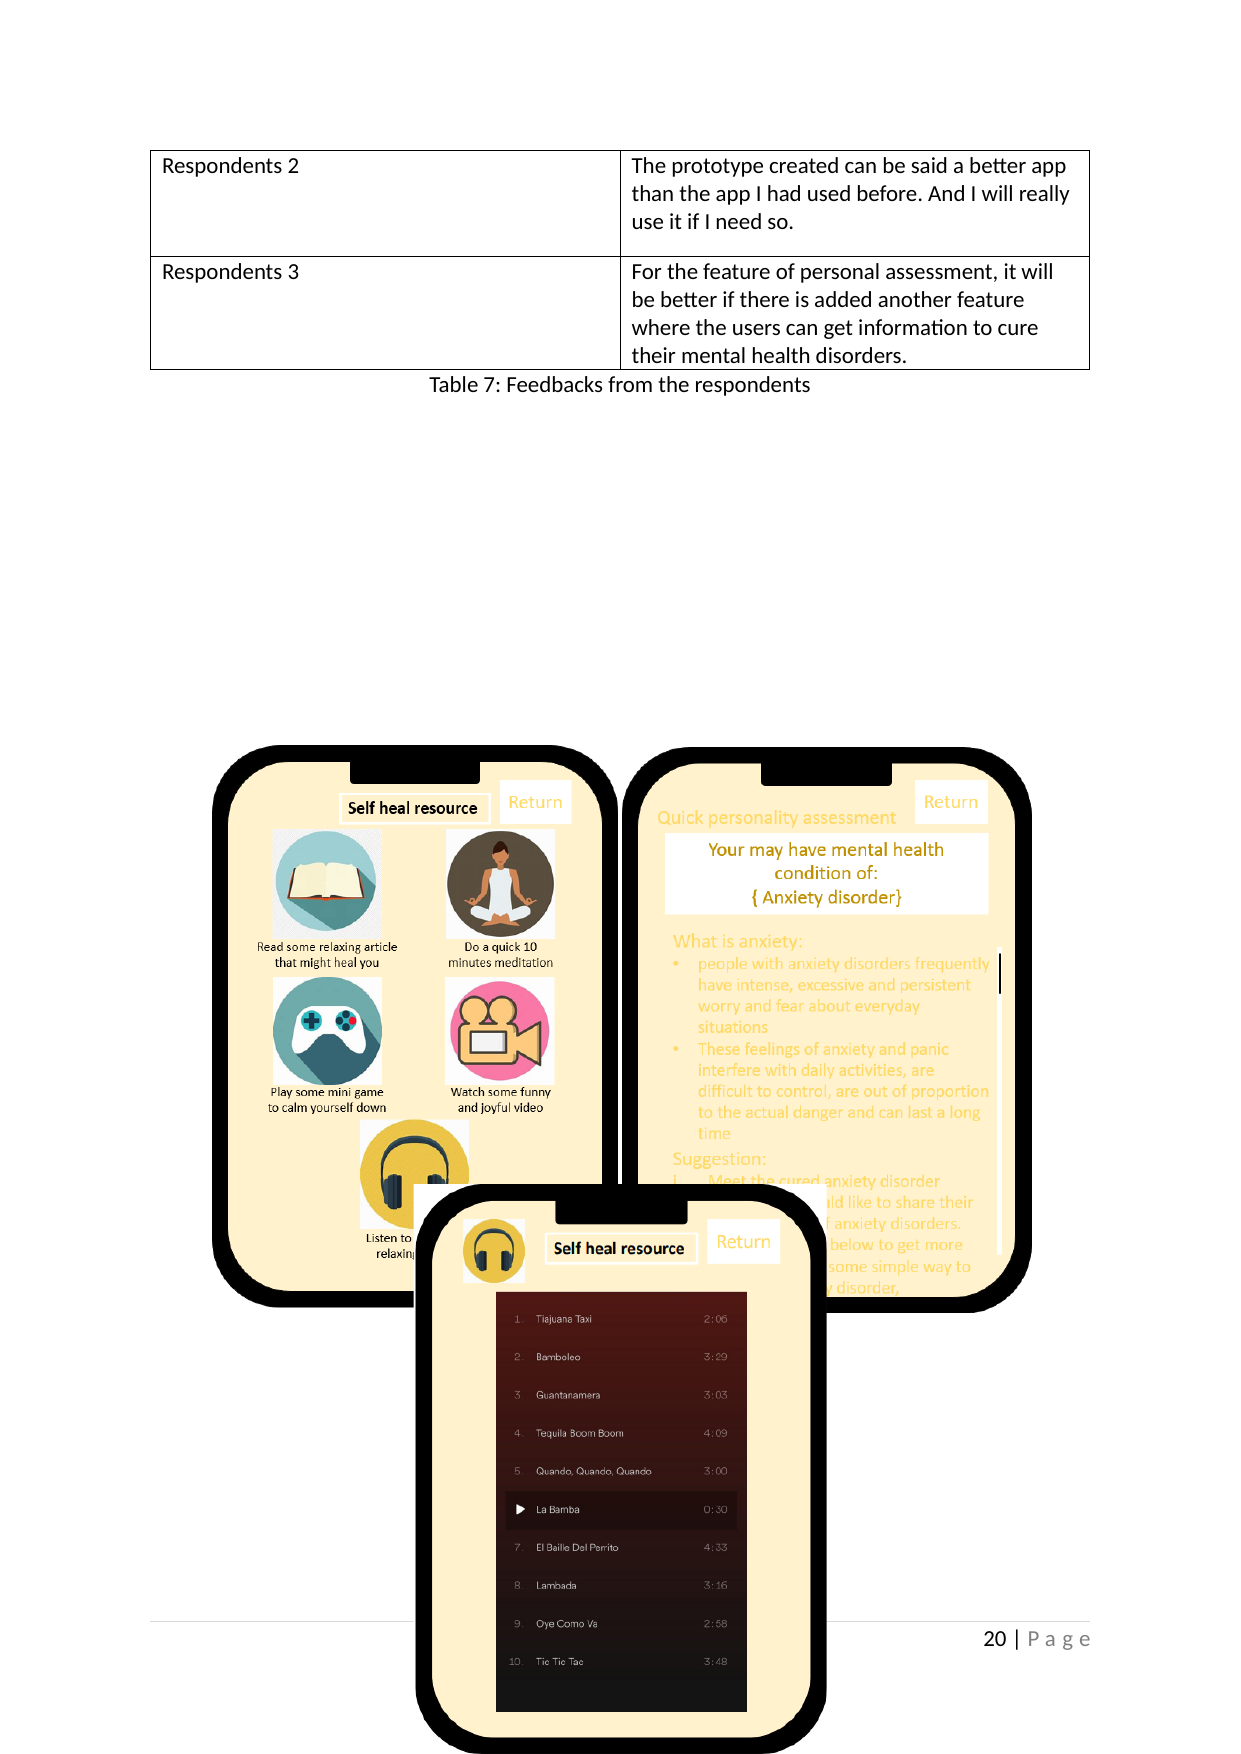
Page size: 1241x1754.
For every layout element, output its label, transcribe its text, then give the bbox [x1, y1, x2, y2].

table_cell Respondents 3 [151, 257, 620, 369]
table_cell Respondents 2 [151, 151, 620, 256]
picture [208, 745, 1033, 1754]
table_cell For the feature of personal assessment, it will be better if there is added another feature where the users can get information to cure their mental health disorders. [621, 257, 1089, 369]
text Table 7: Feedbacks from the respondents [150, 370, 1090, 398]
table_cell The prototype created can be said a better app than the app I had used before. And I will really use it if I need so. [621, 151, 1089, 256]
